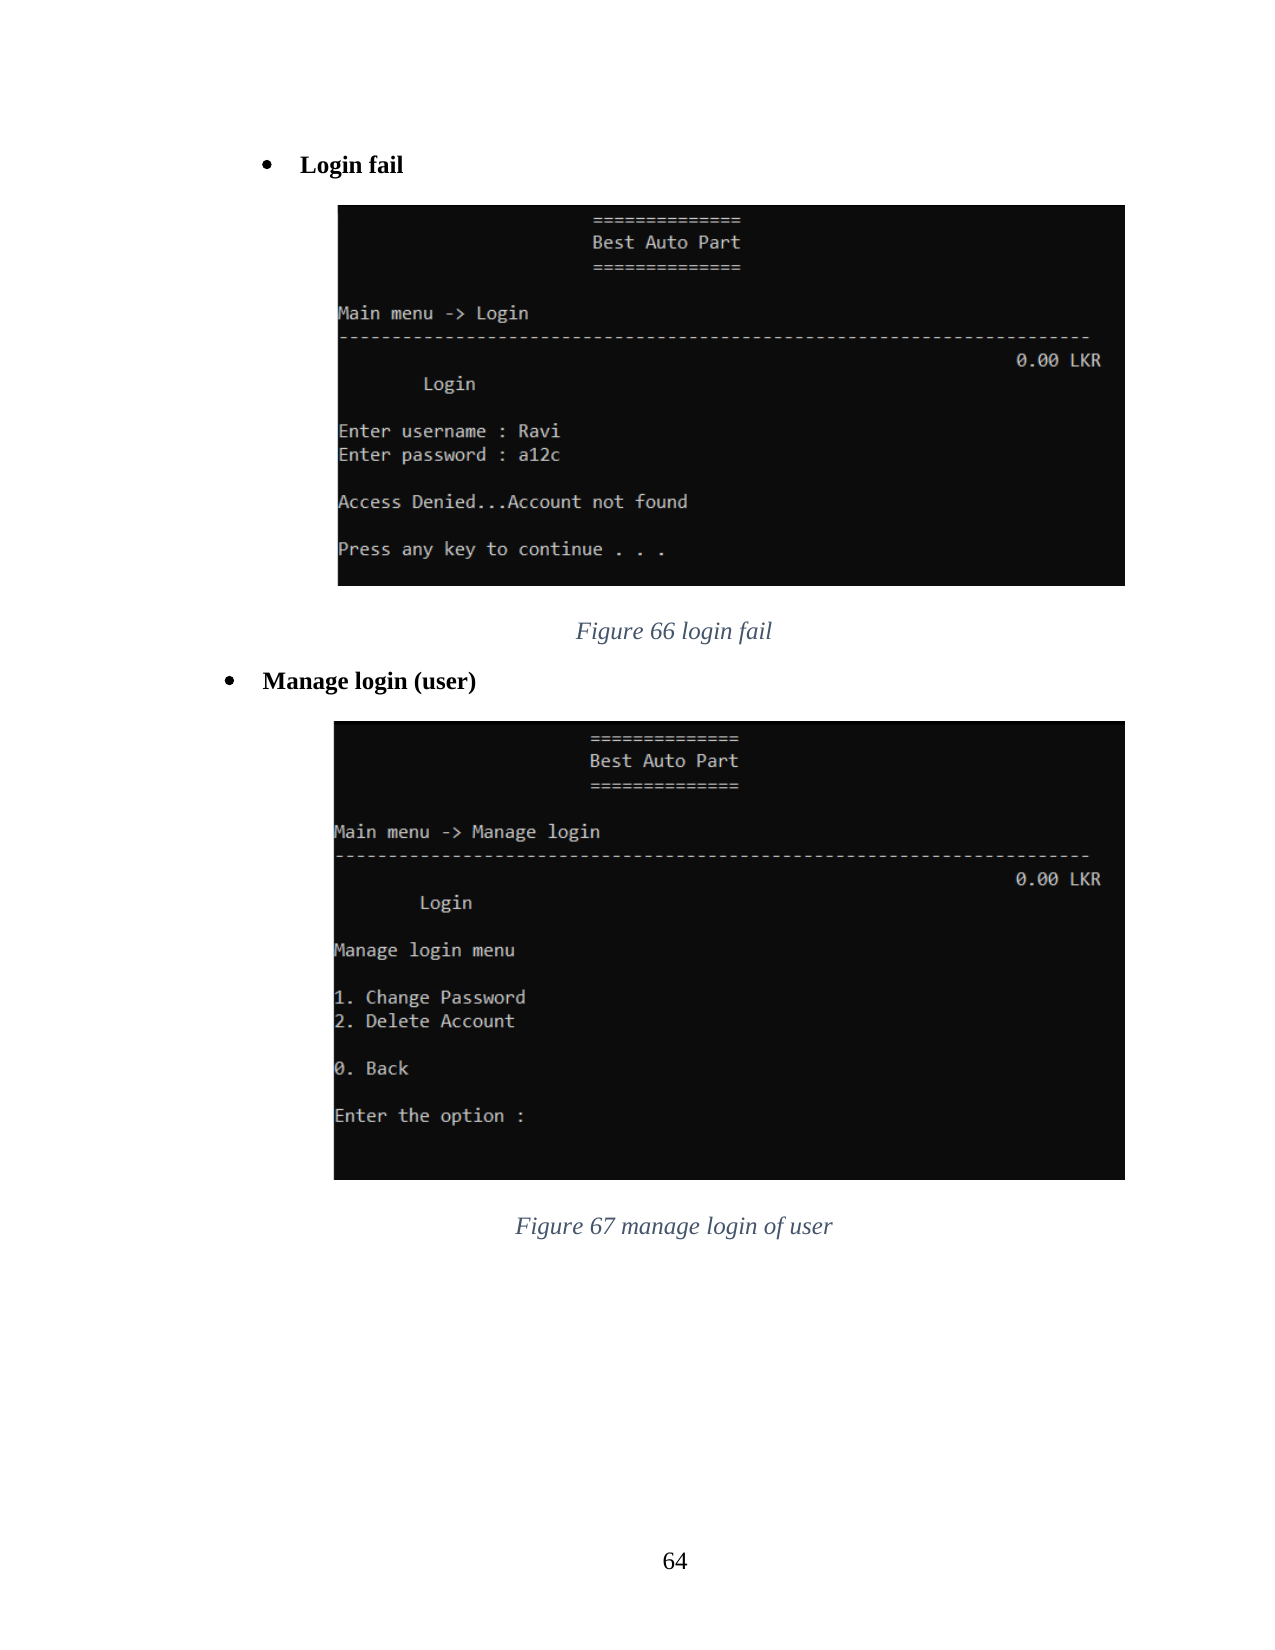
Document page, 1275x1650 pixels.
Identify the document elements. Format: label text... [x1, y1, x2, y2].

picture [333, 721, 1125, 1180]
subtitle Manage login (user) [225, 666, 1125, 695]
text Figure 66 login fail [225, 616, 1125, 645]
subtitle Login fail [262, 150, 1125, 179]
picture [337, 205, 1125, 586]
text Figure 67 manage login of user [225, 1211, 1125, 1240]
